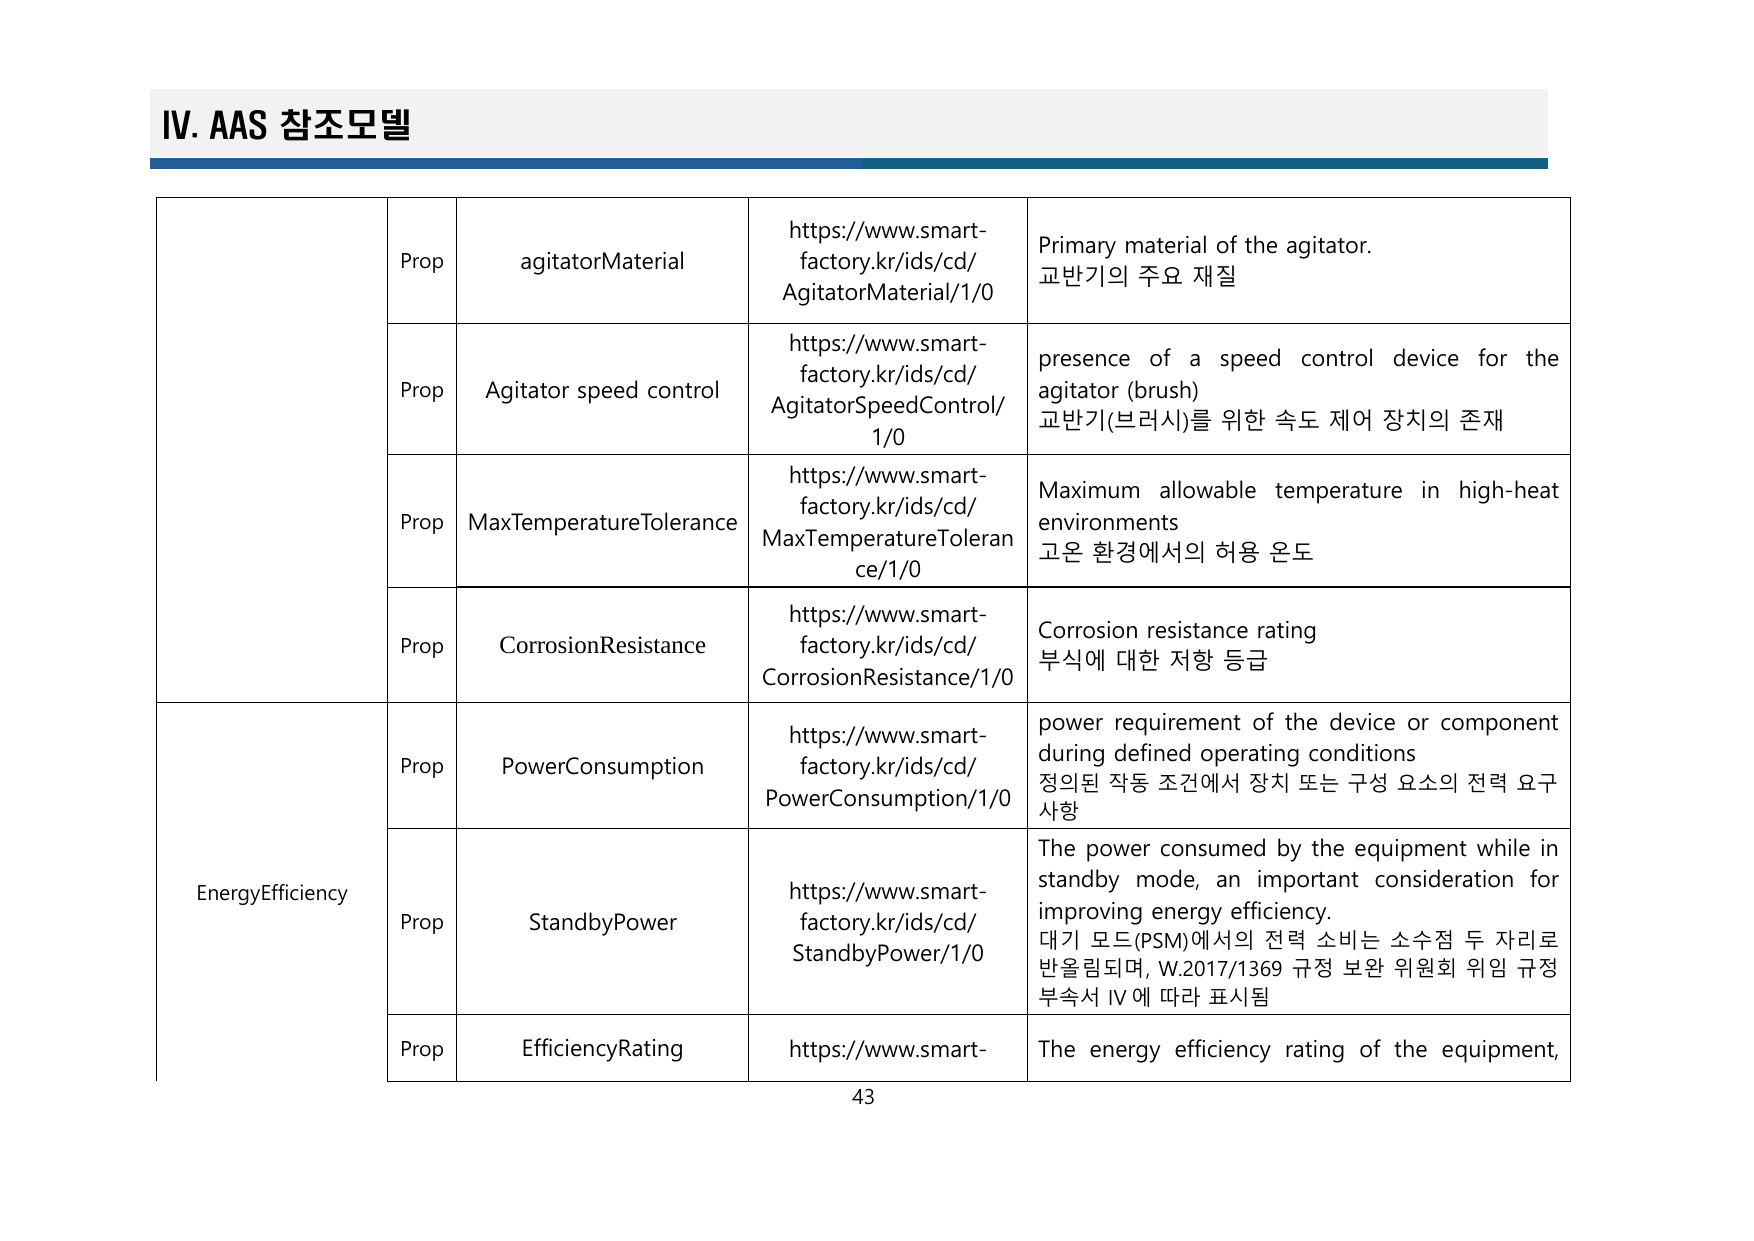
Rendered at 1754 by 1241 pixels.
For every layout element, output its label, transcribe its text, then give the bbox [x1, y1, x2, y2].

table_cell EfficiencyRating [457, 1015, 748, 1081]
table_cell PowerConsumption [457, 703, 748, 828]
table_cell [157, 198, 387, 702]
table_cell Prop [388, 455, 456, 586]
table_cell presence of a speed control device for the agitator (brush) 교반기(브러시)를 위한 속도 제어 장치의 존재 [1028, 324, 1570, 454]
table_cell Corrosion resistance rating 부식에 대한 저항 등급 [1028, 588, 1570, 702]
table_cell Prop [388, 324, 456, 454]
table_cell agitatorMaterial [457, 198, 748, 323]
table_cell CorrosionResistance [457, 588, 748, 702]
table_cell EnergyEfficiency [157, 703, 387, 1081]
table_cell Agitator speed control [457, 324, 748, 454]
table_cell ﻿﻿﻿https://www.smart-factory.kr/ids/cd/AgitatorMaterial/1/0 [749, 198, 1027, 323]
table_cell Prop [388, 588, 456, 702]
table_cell Prop [388, 1015, 456, 1081]
table_cell ﻿﻿﻿https://www.smart-factory.kr/ids/cd/CorrosionResistance/1/0 [749, 588, 1027, 702]
table_cell Prop [388, 198, 456, 323]
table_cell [749, 1015, 1027, 1081]
table_cell Prop [388, 829, 456, 1013]
table_cell ﻿﻿﻿https://www.smart-factory.kr/ids/cd/StandbyPower/1/0 [749, 829, 1027, 1013]
table_cell Maximum allowable temperature in high-heat environments 고온 환경에서의 허용 온도 [1028, 455, 1570, 586]
table_cell ﻿﻿﻿https://www.smart-factory.kr/ids/cd/PowerConsumption/1/0 [749, 703, 1027, 828]
table_cell ﻿﻿﻿https://www.smart-factory.kr/ids/cd/MaxTemperatureTolerance/1/0 [749, 455, 1027, 586]
table_cell Primary material of the agitator. 교반기의 주요 재질 [1028, 198, 1570, 323]
table_cell power requirement of the device or component during defined operating conditions 정의된 작동 조건에서 장치 또는 구성 요소의 전력 요구 사항 [1028, 703, 1570, 828]
table_cell The power consumed by the equipment while in standby mode, an important consideration for improving energy efficiency. 대기 모드(PSM)에서의 전력 소비는 소수점 두 자리로 반올림되며, W.2017/1369 규정 보완 위원회 위임 규정 부속서 IV에 따라 표시됨 [1028, 829, 1570, 1013]
table_cell ﻿﻿﻿https://www.smart-factory.kr/ids/cd/AgitatorSpeedControl/1/0 [749, 324, 1027, 454]
table_cell MaxTemperatureTolerance [457, 455, 748, 586]
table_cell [1028, 1015, 1570, 1081]
table_cell Prop [388, 703, 456, 828]
table_cell StandbyPower [457, 829, 748, 1013]
